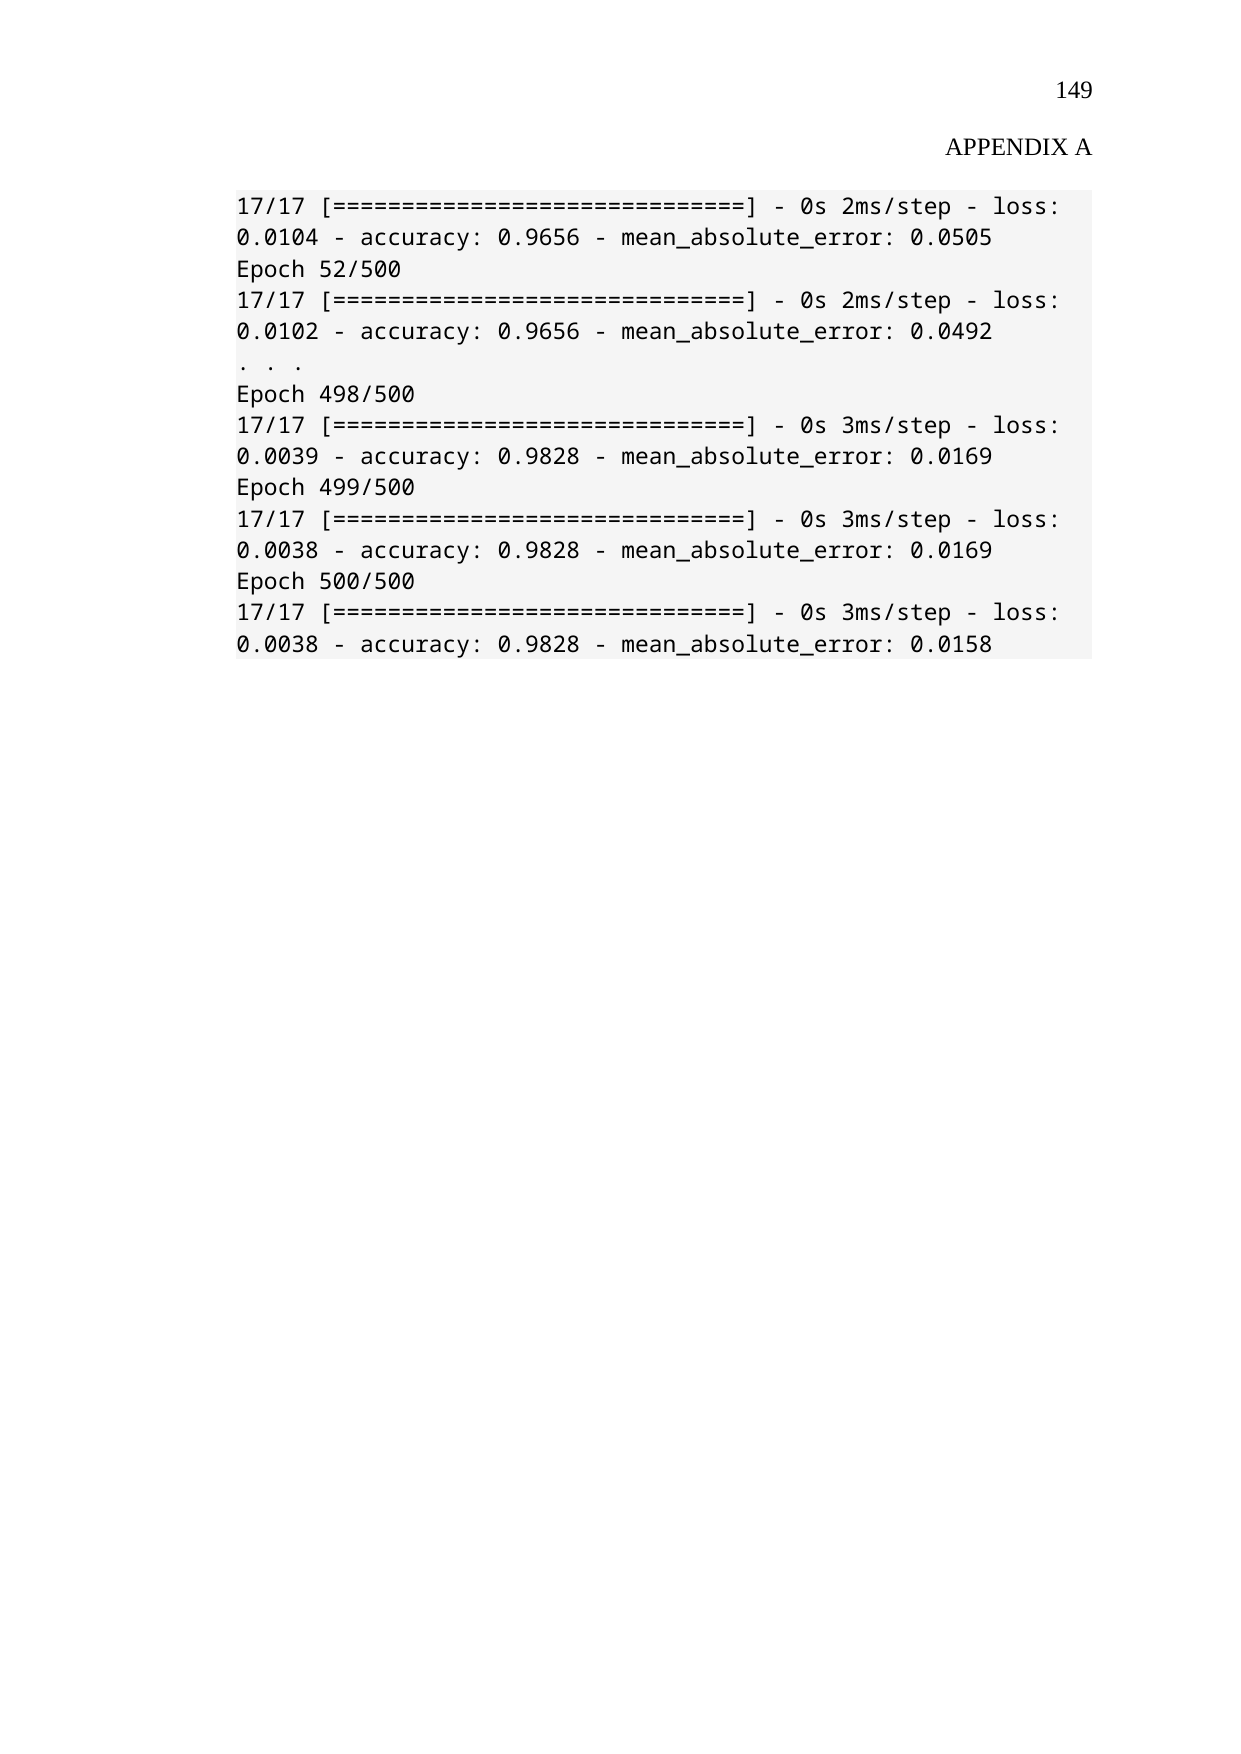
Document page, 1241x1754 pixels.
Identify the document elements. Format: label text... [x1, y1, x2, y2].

text 17/17 [==============================] - 0s 3ms/step - loss: 0.0039 - accuracy: 0.9828 - mean_absolute_error: 0.0169 [236, 409, 1092, 471]
text Epoch 499/500 [236, 471, 1092, 502]
text . . . [236, 346, 1092, 377]
text Epoch 498/500 [236, 377, 1092, 409]
text 17/17 [==============================] - 0s 2ms/step - loss: 0.0102 - accuracy: 0.9656 - mean_absolute_error: 0.0492 [236, 284, 1092, 346]
text Epoch 52/500 [236, 252, 1092, 284]
text Epoch 500/500 [236, 565, 1092, 596]
text 17/17 [==============================] - 0s 2ms/step - loss: 0.0104 - accuracy: 0.9656 - mean_absolute_error: 0.0505 [236, 190, 1092, 252]
text 17/17 [==============================] - 0s 3ms/step - loss: 0.0038 - accuracy: 0.9828 - mean_absolute_error: 0.0169 [236, 502, 1092, 565]
text 17/17 [==============================] - 0s 3ms/step - loss: 0.0038 - accuracy: 0.9828 - mean_absolute_error: 0.0158 [236, 596, 1092, 659]
